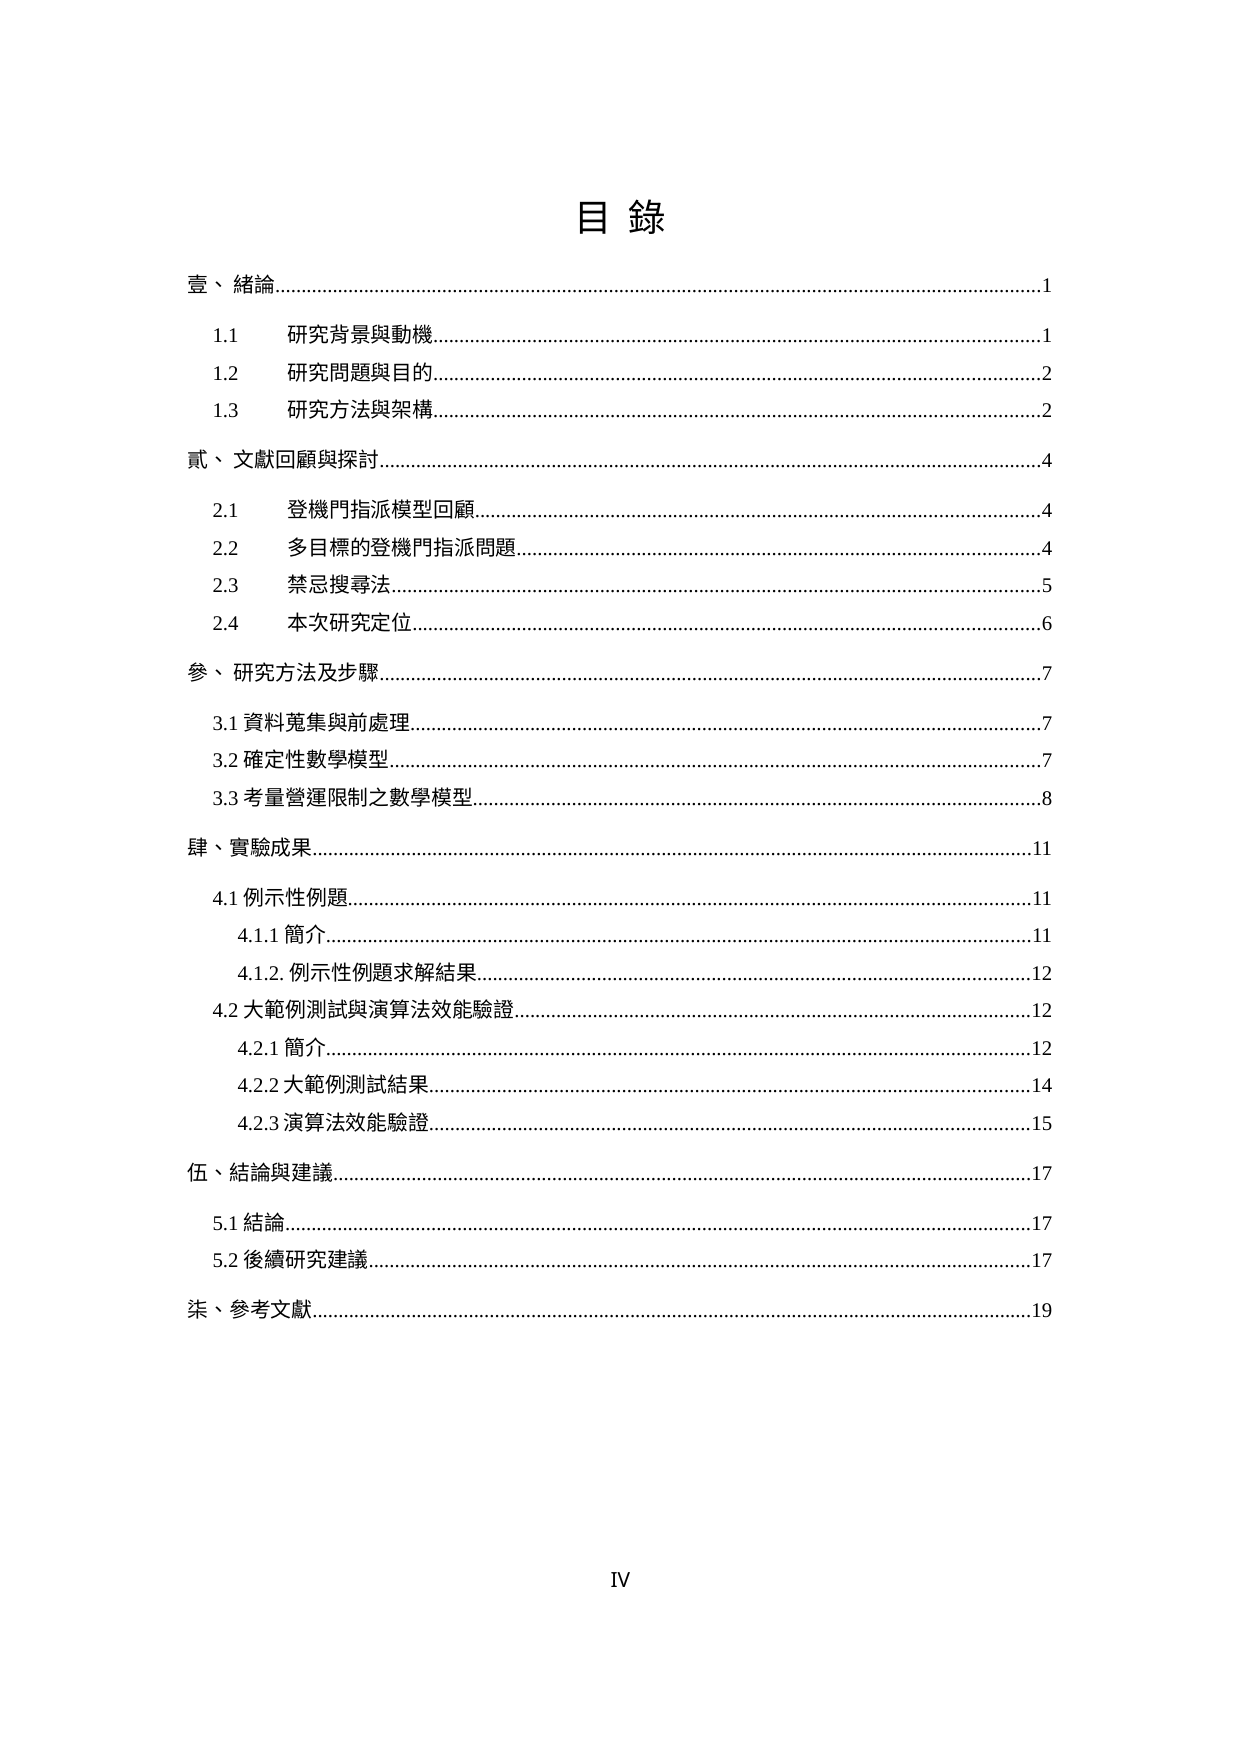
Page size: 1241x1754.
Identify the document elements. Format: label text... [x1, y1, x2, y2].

text 目 錄 [187, 177, 1053, 252]
